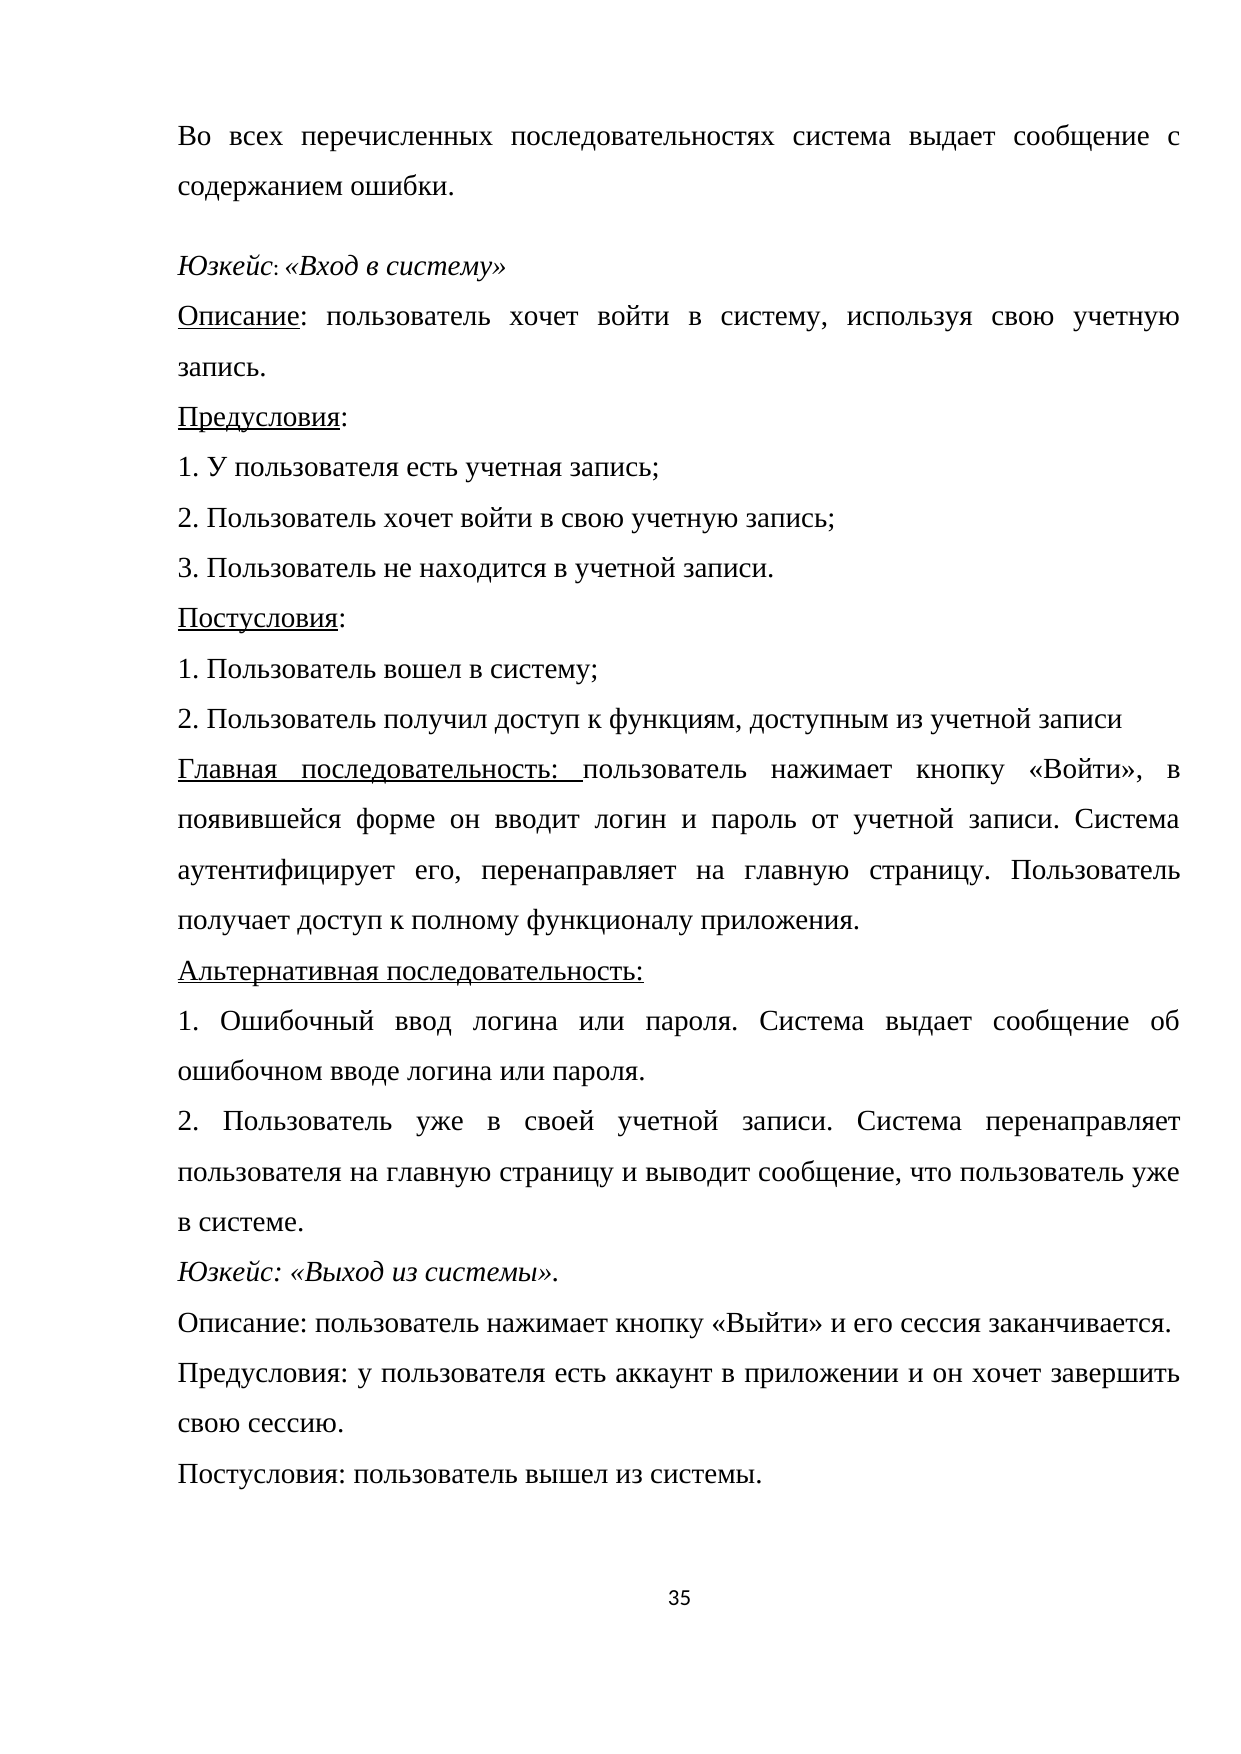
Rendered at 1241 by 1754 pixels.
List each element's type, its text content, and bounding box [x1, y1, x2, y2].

text Описание: пользователь нажимает кнопку «Выйти» и его сессия заканчивается. [177, 1305, 1181, 1338]
text 1. У пользователя есть учетная запись; [177, 449, 1181, 483]
text 3. Пользователь не находится в учетной записи. [177, 550, 1181, 584]
text Главная последовательность: пользователь нажимает кнопку «Войти», в появившейся форме он вводит логин и пароль от учетной записи. Система аутентифицирует его, перенаправляет на главную страницу. Пользователь получает доступ к полному функционалу приложения. [177, 751, 1181, 936]
text Юзкейс: «Вход в систему» [177, 248, 1181, 282]
text Постусловия: пользователь вышел из системы. [177, 1456, 1181, 1489]
text Предусловия: [177, 399, 1181, 433]
text 2. Пользователь уже в своей учетной записи. Система перенаправляет пользователя на главную страницу и выводит сообщение, что пользователь уже в системе. [177, 1103, 1181, 1238]
text Юзкейс: «Выход из системы». [177, 1254, 1181, 1288]
text Во всех перечисленных последовательностях система выдает сообщение с содержанием ошибки. [177, 118, 1181, 202]
text 1. Ошибочный ввод логина или пароля. Система выдает сообщение об ошибочном вводе логина или пароля. [177, 1003, 1181, 1087]
text Постусловия: [177, 600, 1181, 634]
text 1. Пользователь вошел в систему; [177, 651, 1181, 684]
text Описание: пользователь хочет войти в систему, используя свою учетную запись. [177, 298, 1181, 382]
text Предусловия: у пользователя есть аккаунт в приложении и он хочет завершить свою сессию. [177, 1355, 1181, 1439]
text Альтернативная последовательность: [177, 953, 1181, 986]
text 2. Пользователь хочет войти в свою учетную запись; [177, 500, 1181, 533]
text 2. Пользователь получил доступ к функциям, доступным из учетной записи [177, 701, 1181, 734]
